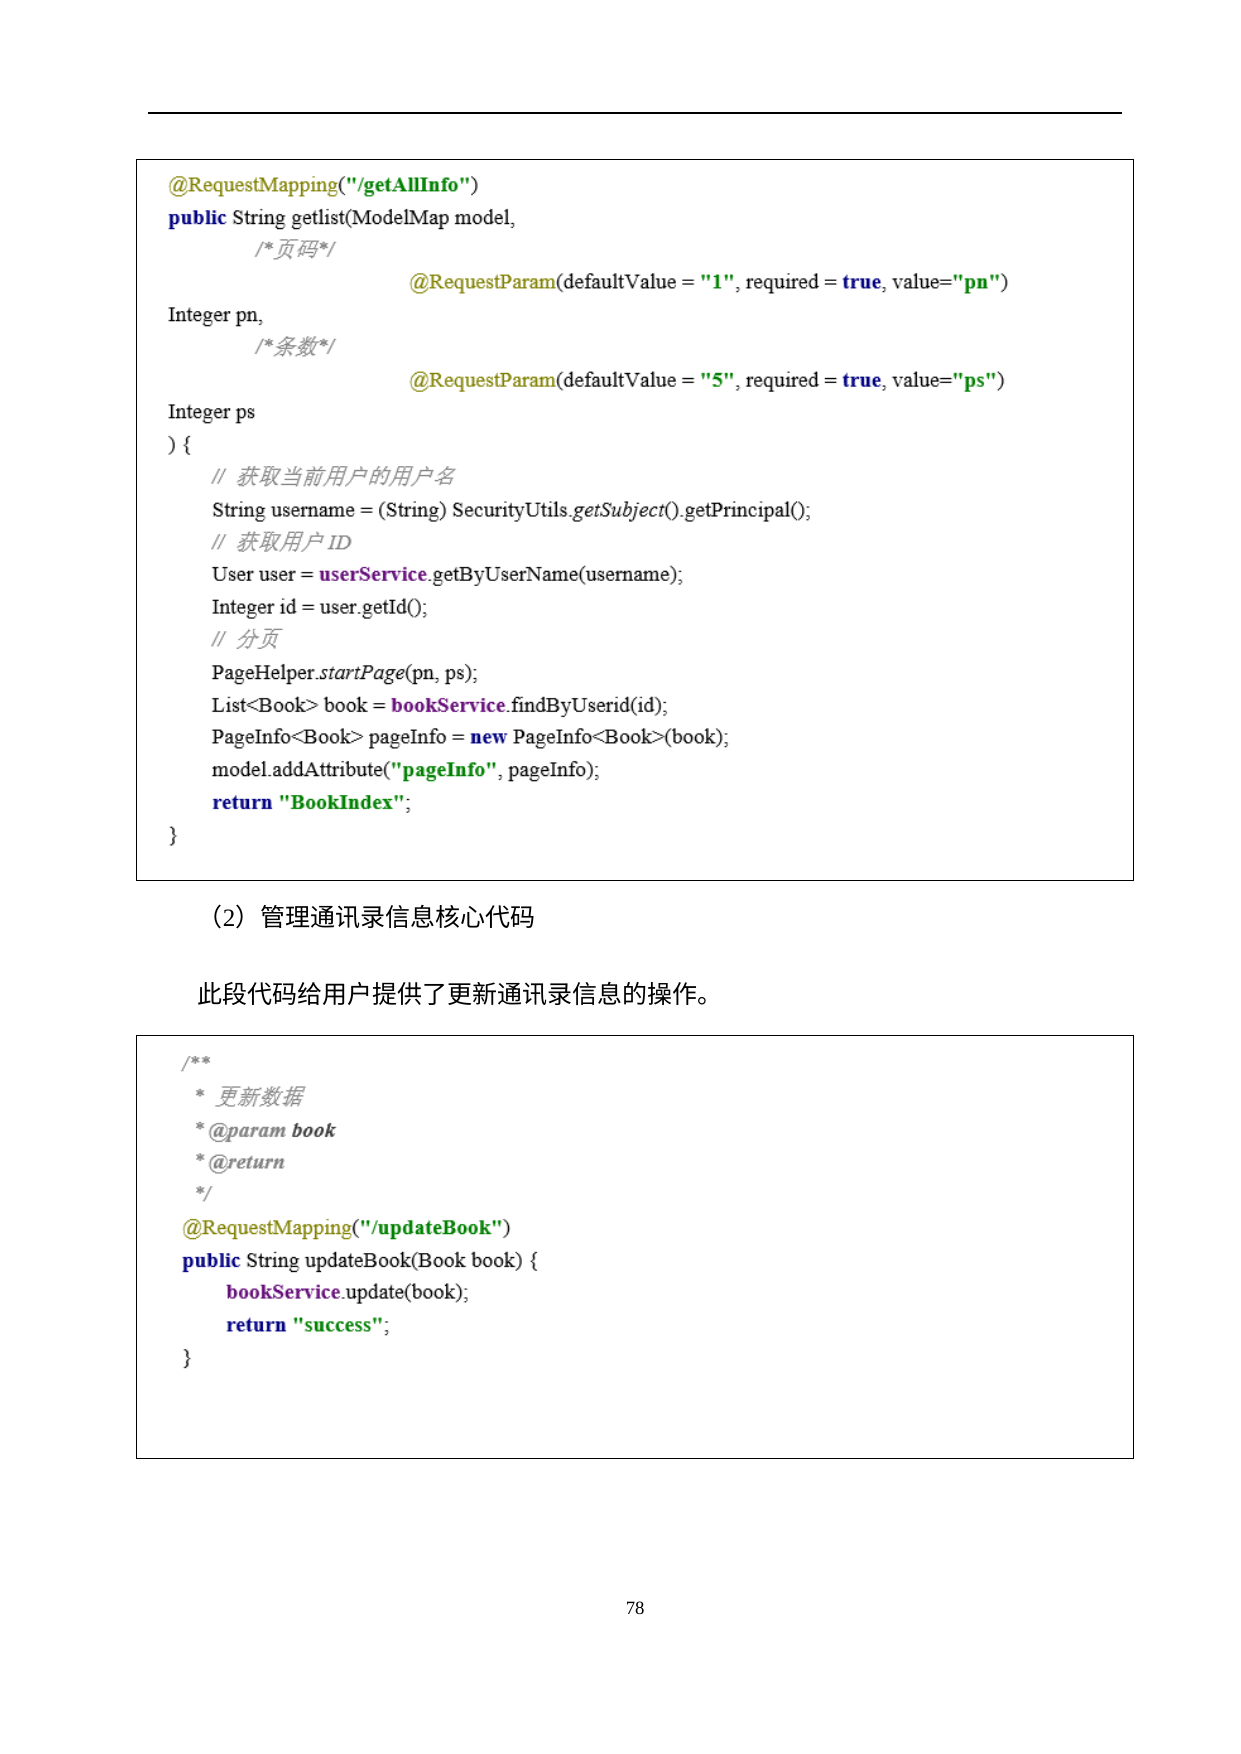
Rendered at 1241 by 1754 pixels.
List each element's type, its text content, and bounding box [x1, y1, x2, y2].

text 此段代码给用户提供了更新通讯录信息的操作。 [148, 958, 1122, 1026]
table_header [137, 160, 1133, 880]
text （2）管理通讯录信息核心代码 [148, 881, 1122, 949]
picture [147, 160, 1027, 857]
picture [147, 1036, 575, 1396]
table_header [137, 1036, 1133, 1458]
